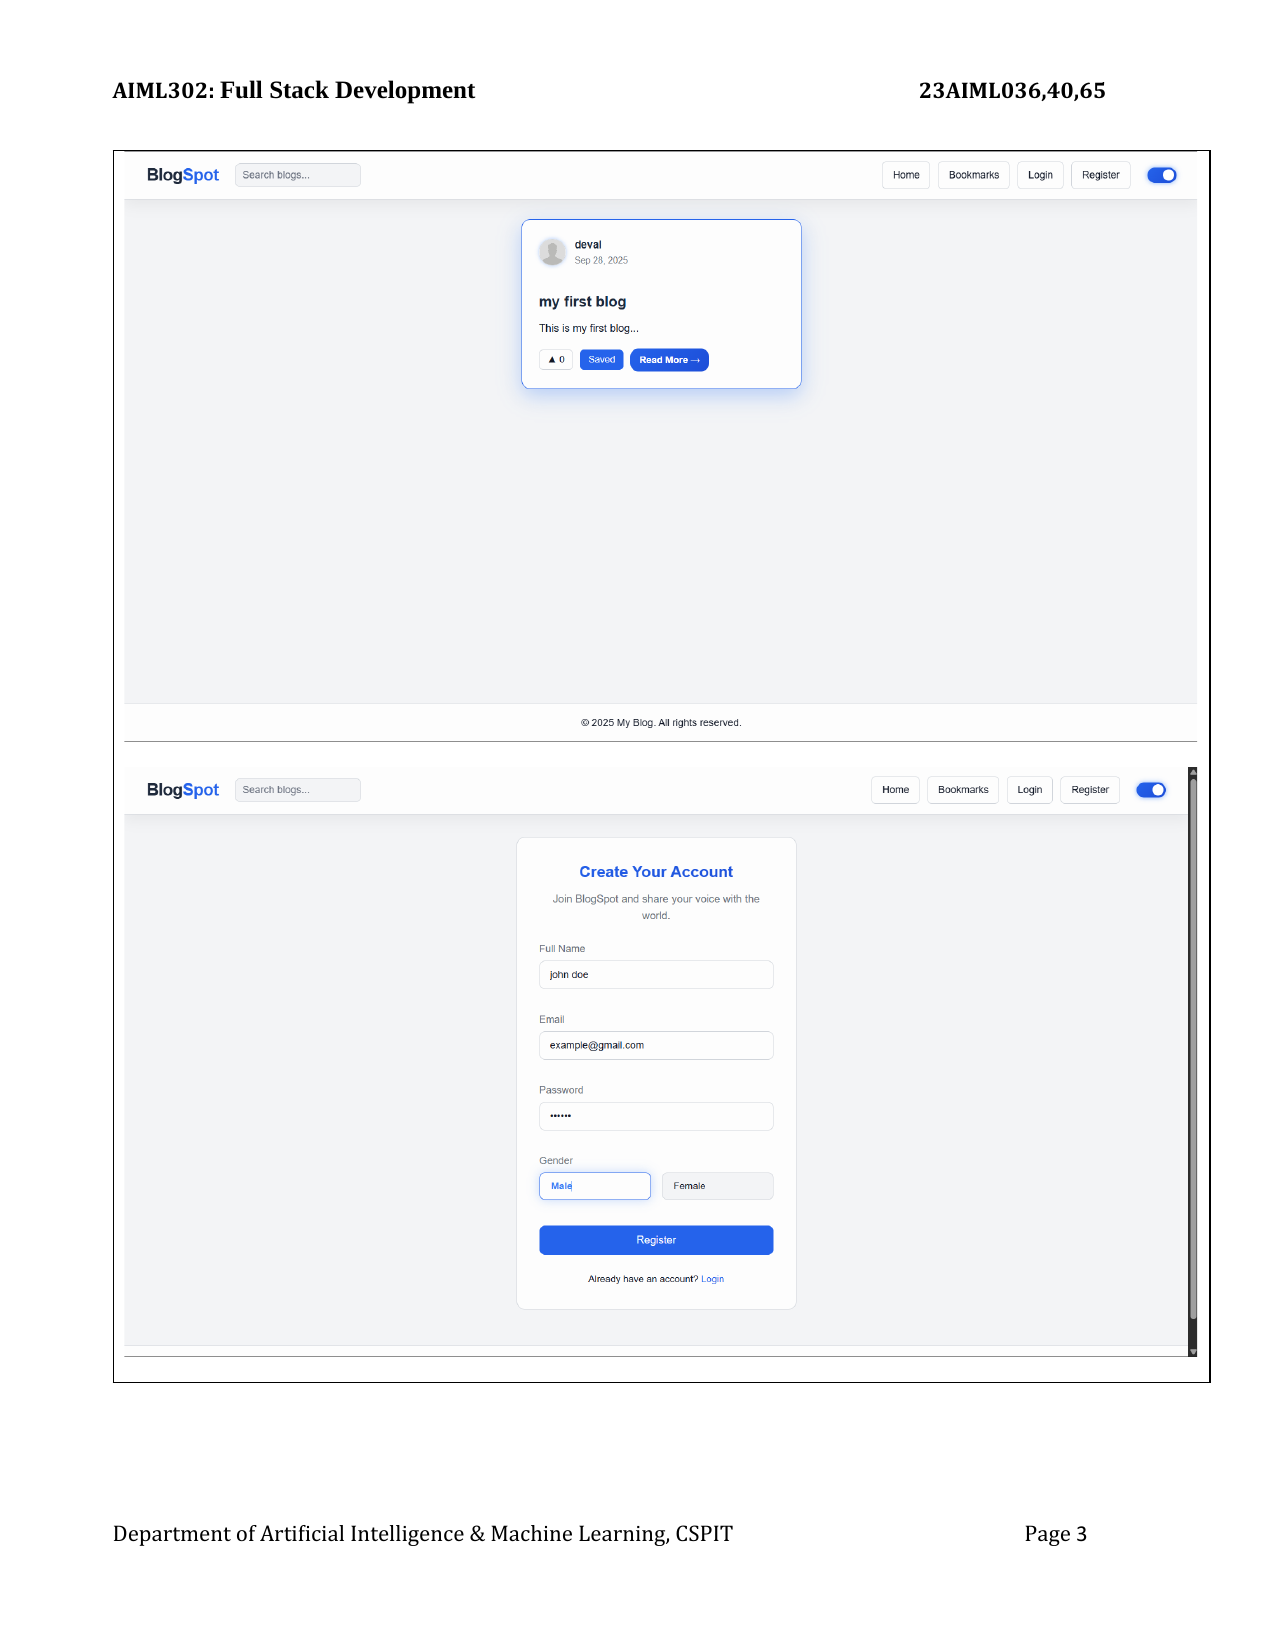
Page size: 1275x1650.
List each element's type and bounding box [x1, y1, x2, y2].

table_cell [114, 151, 1209, 1382]
picture [124, 767, 1198, 1357]
picture [124, 151, 1198, 742]
